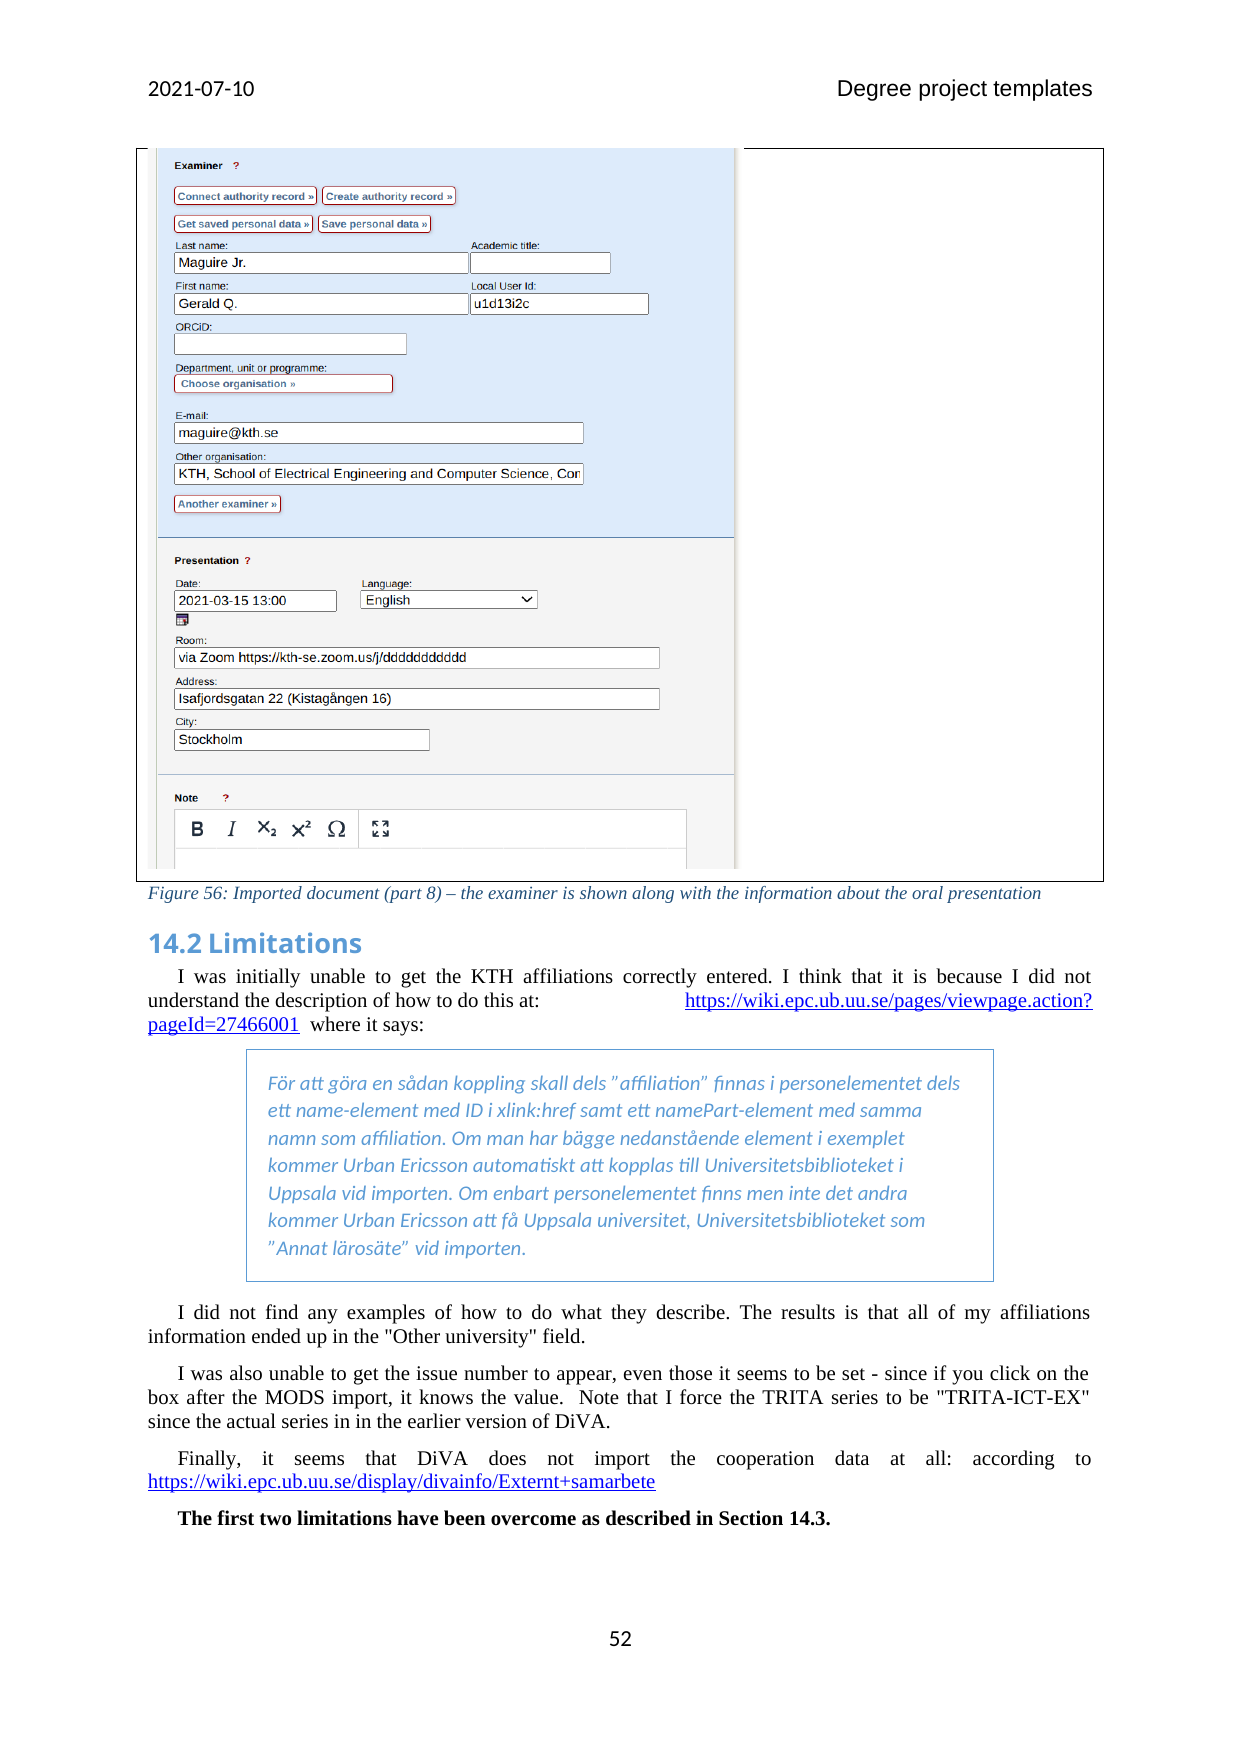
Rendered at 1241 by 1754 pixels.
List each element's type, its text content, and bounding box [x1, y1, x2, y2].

text I was also unable to get the issue number to appear, even those it seems to be set - since if you click on the box after the MODS import, it knows the value. Note that I force the TRITA series to be "TRITA-ICT-EX" since the actual series in in the earlier version of DiVA. [148, 1361, 1093, 1433]
text The first two limitations have been overcome as described in Section 14.3. [148, 1506, 1093, 1530]
subtitle Limitations [148, 924, 1093, 961]
text Figure 56: Imported document (part 8) – the examiner is shown along with the information about the oral presentation [148, 882, 1093, 904]
text För att göra en sådan koppling skall dels ”affiliation” finnas i personelementet dels ett name-element med ID i xlink:href samt ett namePart-element med samma namn som affiliation. Om man har bägge nedanstående element i exemplet kommer Urban Ericsson automatiskt att kopplas till Universitetsbiblioteket i Uppsala vid importen. Om enbart personelementet finns men inte det andra kommer Urban Ericsson att få Uppsala universitet, Universitetsbiblioteket som ”Annat lärosäte” vid importen. [247, 1050, 993, 1281]
picture [147, 148, 744, 869]
text I was initially unable to get the KTH affiliations correctly entered. I think that it is because I did not understand the description of how to do this at: https://wiki.epc.ub.uu.se/pages/viewpage.action?pageId=27466001 where it says: [148, 964, 1093, 1036]
text I did not find any examples of how to do what they describe. The results is that all of my affiliations information ended up in the "Other university" field. [148, 1300, 1093, 1348]
text Finally, it seems that DiVA does not import the cooperation data at all: according to https://wiki.epc.ub.uu.se/display/divainfo/Externt+samarbete [148, 1445, 1093, 1493]
table_header [137, 149, 1103, 881]
